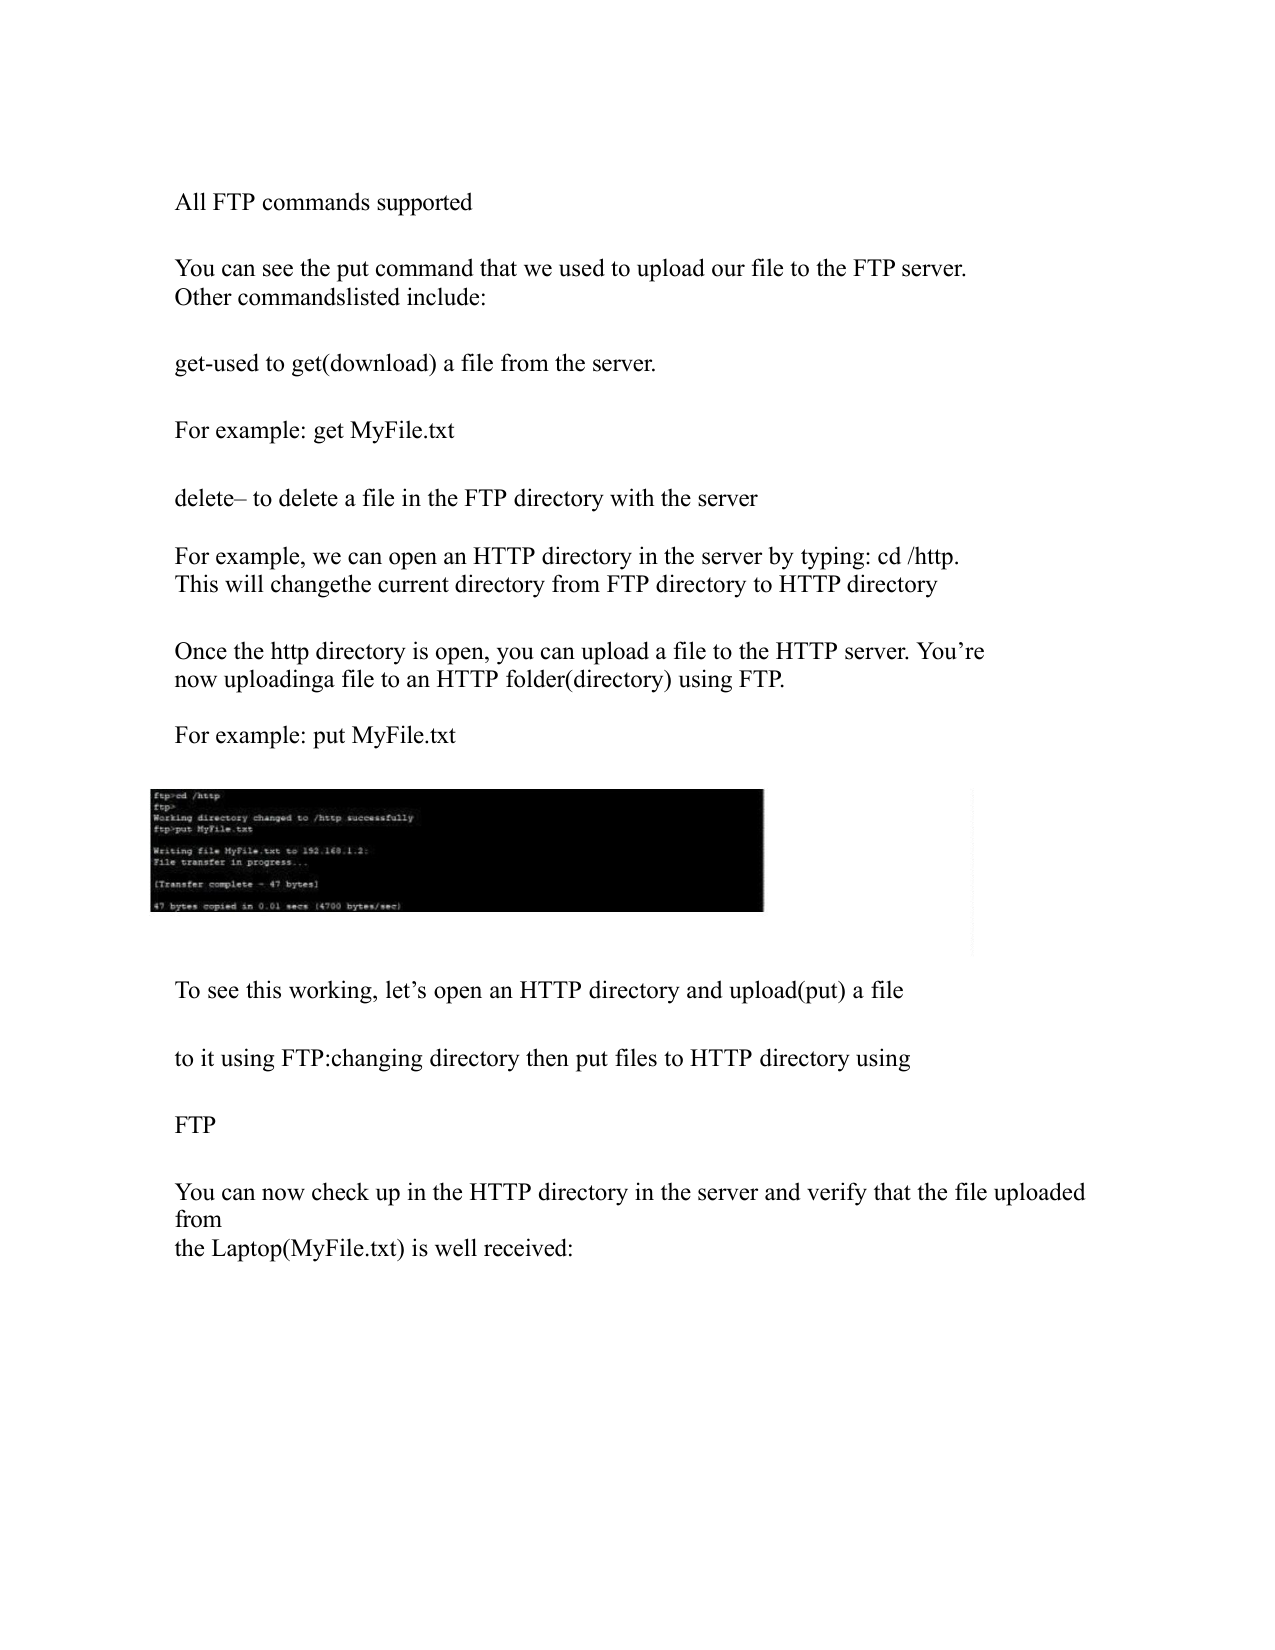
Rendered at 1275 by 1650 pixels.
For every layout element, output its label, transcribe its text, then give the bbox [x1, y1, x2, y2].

text You can see the put command that we used to upload our file to the FTP server. [174, 255, 992, 282]
text You can now check up in the HTTP directory in the server and verify that the file uploaded [174, 1178, 1107, 1206]
text For example, we can open an HTTP directory in the server by typing: cd /http. [174, 542, 978, 570]
text To see this working, let’s open an HTTP directory and upload(put) a file [174, 976, 932, 1004]
text This will changethe current directory from FTP directory to HTTP directory [174, 570, 978, 598]
picture [149, 788, 974, 957]
text For example: put MyFile.txt [174, 721, 480, 749]
text the Laptop(MyFile.txt) is well received: [174, 1234, 1107, 1262]
text to it using FTP:changing directory then put files to HTTP directory using [174, 1044, 932, 1072]
text Once the http directory is open, you can upload a file to the HTTP server. You’re [174, 637, 1007, 665]
text get-used to get(download) a file from the server. [174, 349, 682, 377]
text delete– to delete a file in the FTP directory with the server [174, 484, 781, 512]
text Other commandslisted include: [174, 283, 992, 311]
text from [174, 1206, 1107, 1233]
text All FTP commands supported [174, 188, 498, 216]
text For example: get MyFile.txt [174, 416, 682, 444]
text now uploadinga file to an HTTP folder(directory) using FTP. [174, 665, 1007, 693]
text FTP [174, 1112, 932, 1139]
